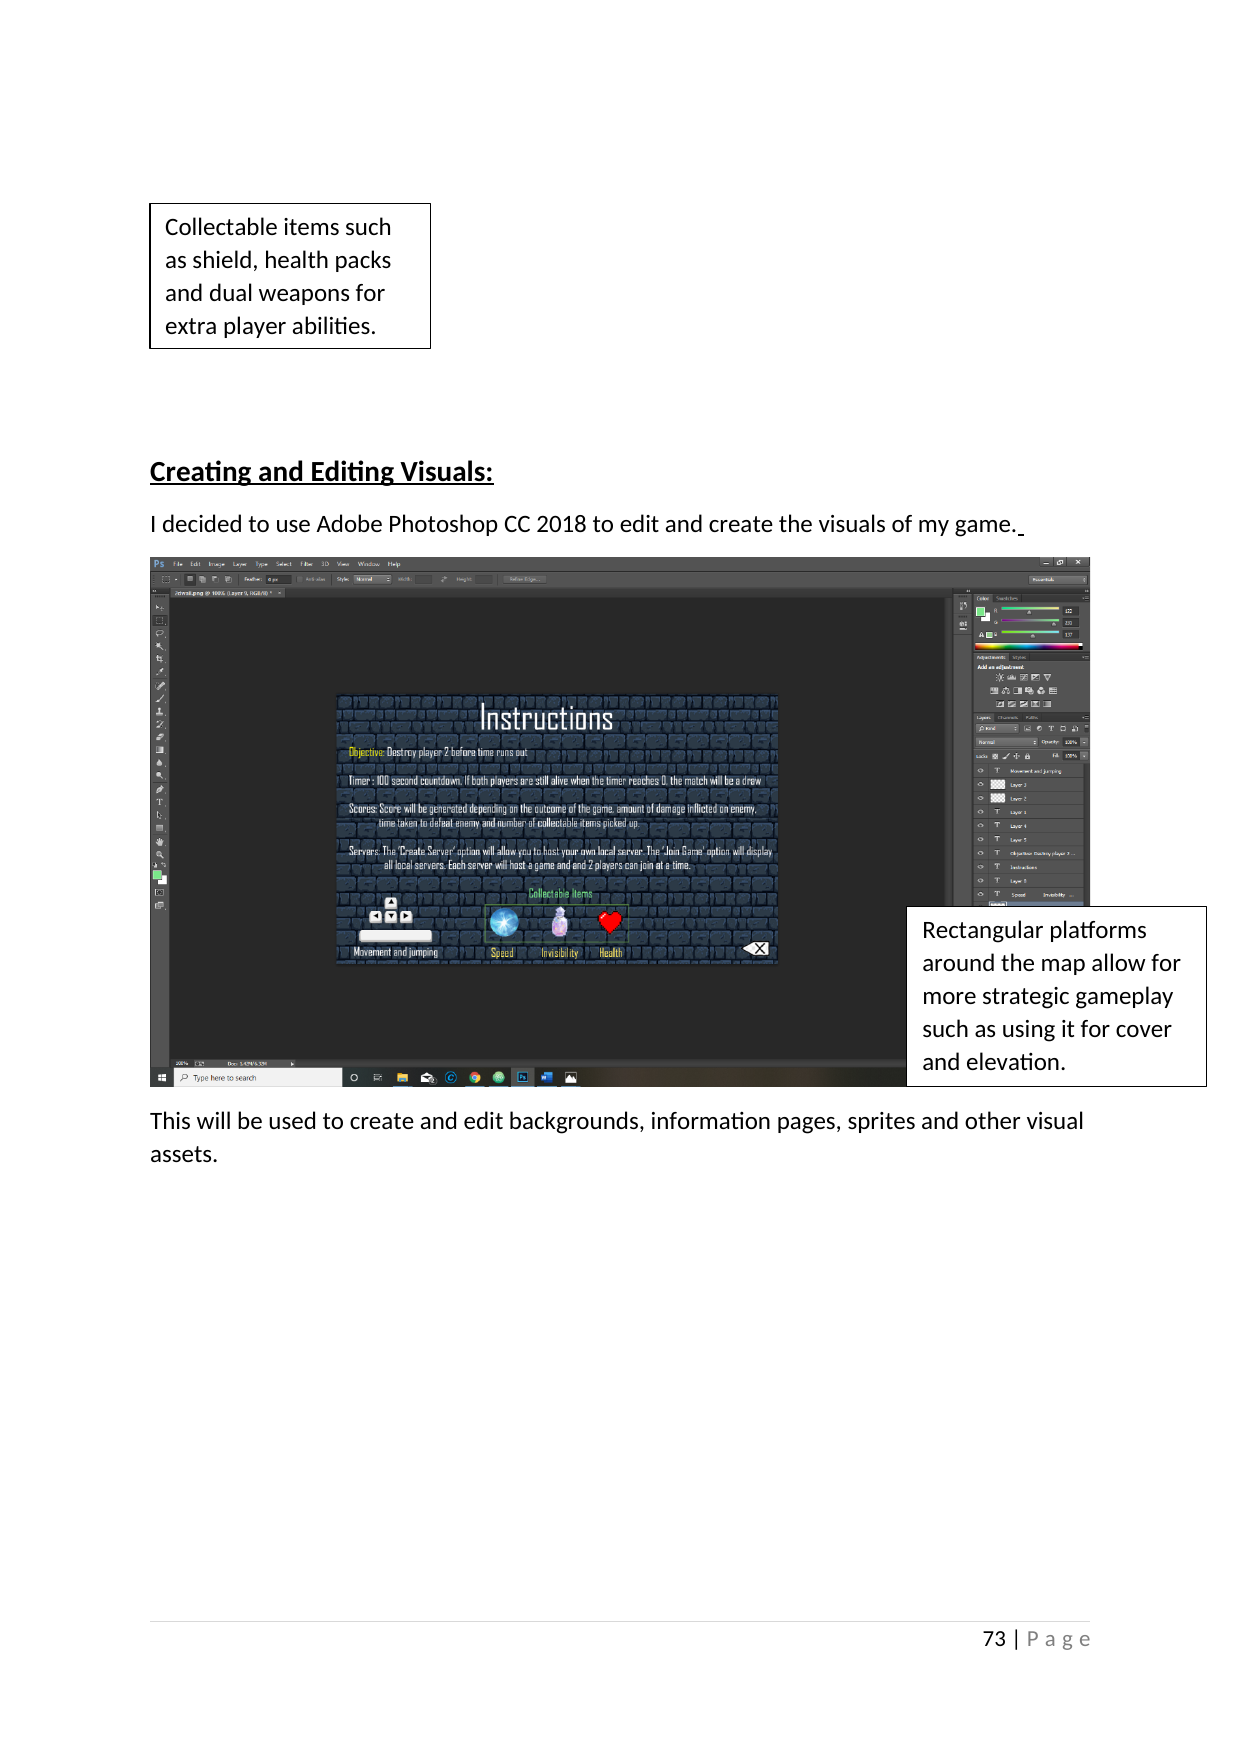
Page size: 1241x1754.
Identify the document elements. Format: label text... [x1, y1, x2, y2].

text I decided to use Adobe Photoshop CC 2018 to edit and create the visuals of my game. [150, 508, 1090, 539]
text This will be used to create and edit backgrounds, information pages, sprites and other visual assets. [150, 1105, 1090, 1169]
text Creating and Editing Visuals: [150, 453, 1090, 489]
picture [150, 557, 1091, 1087]
